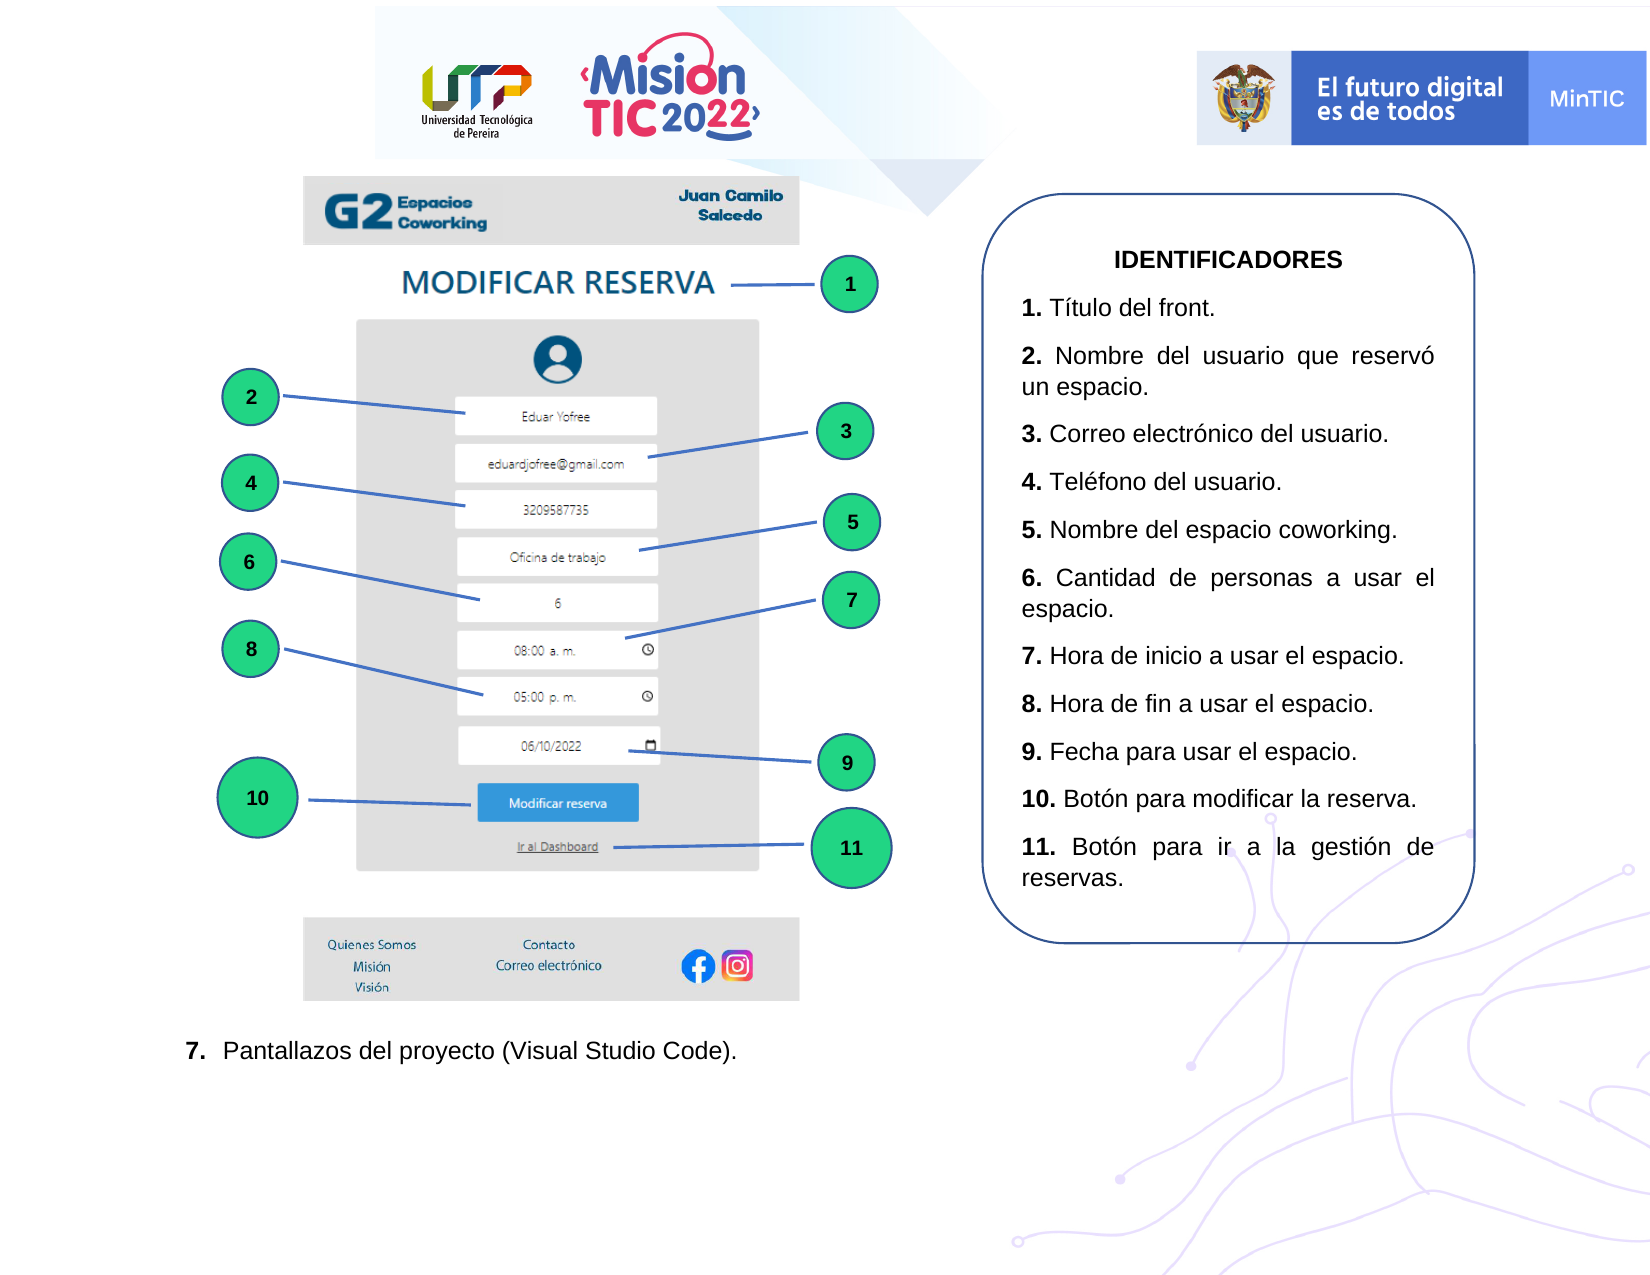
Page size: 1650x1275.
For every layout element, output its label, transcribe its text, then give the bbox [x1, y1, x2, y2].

list Pantallazos del proyecto (Visual Studio Code). [185, 1036, 1502, 1065]
picture [303, 6, 1650, 1275]
